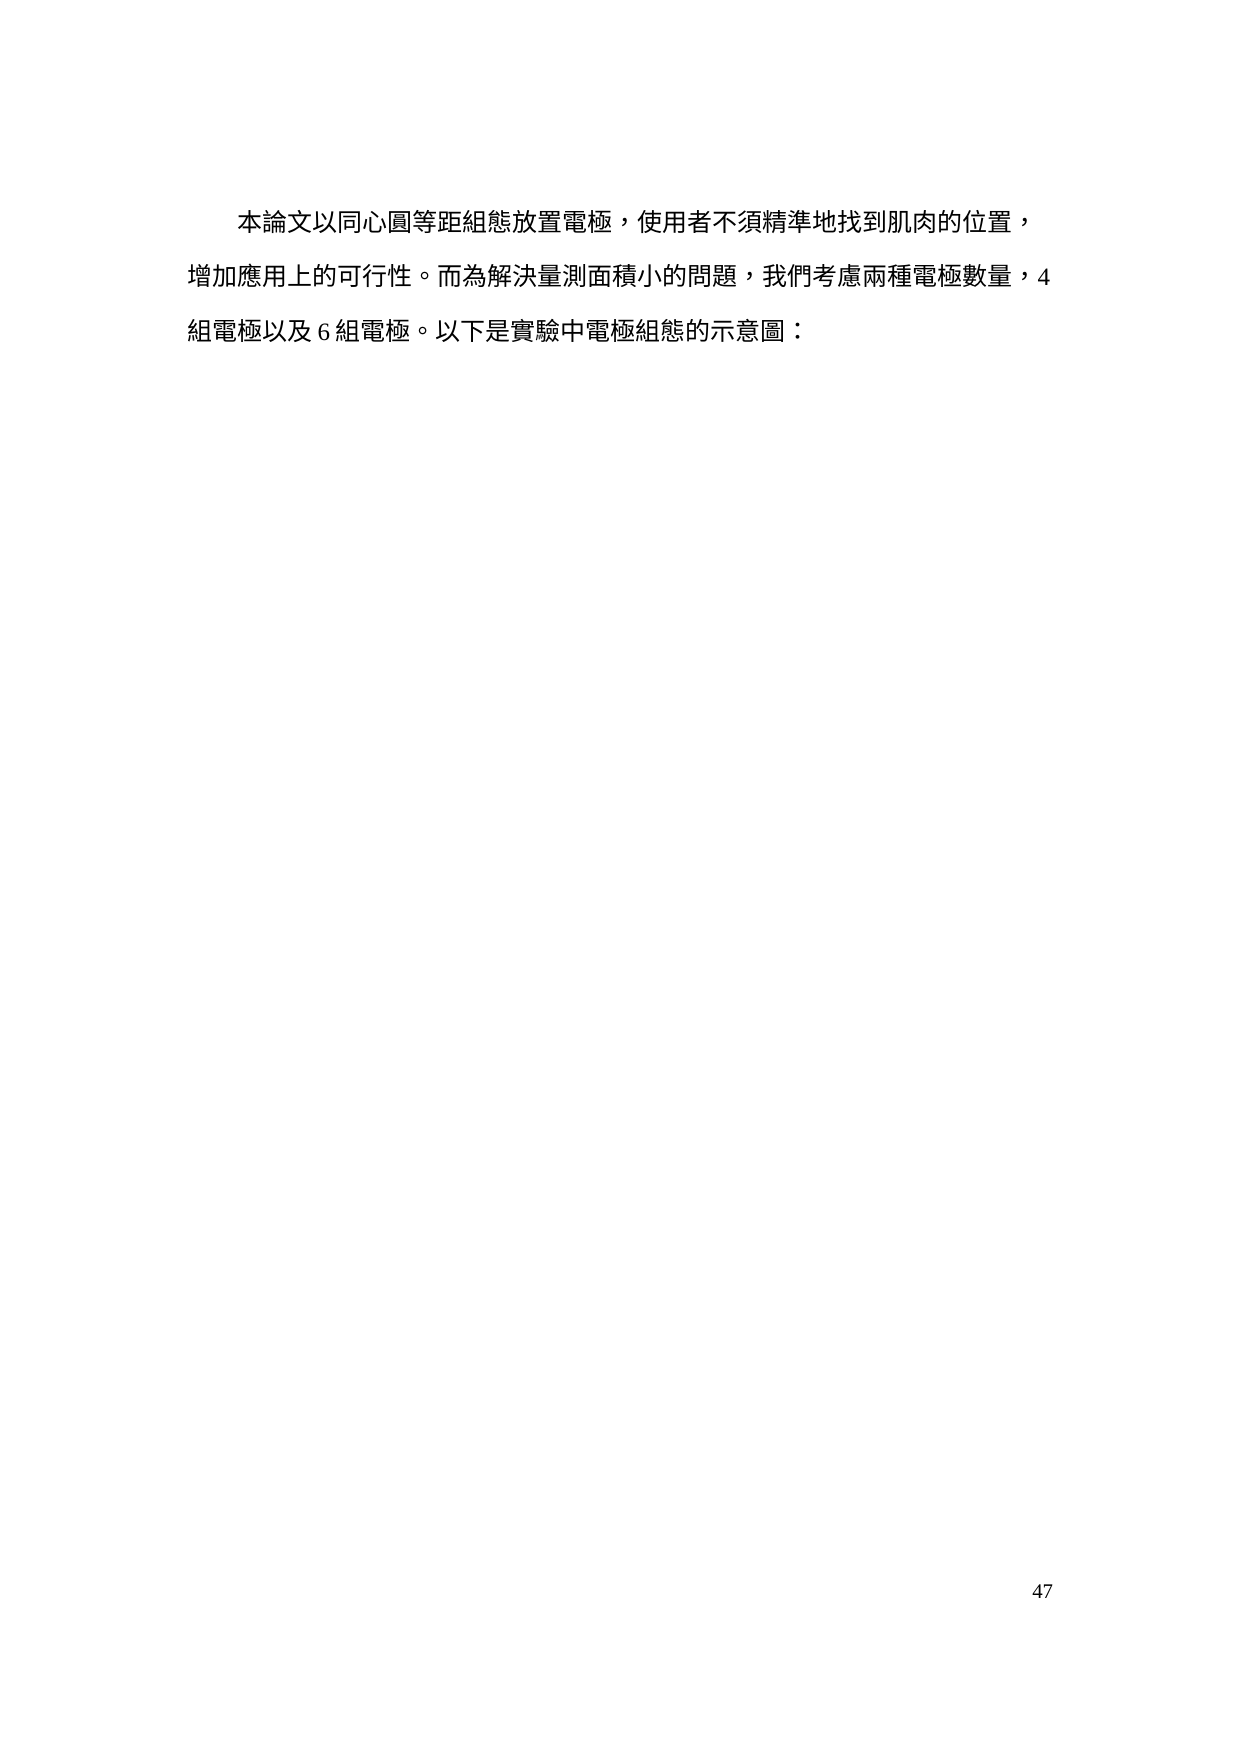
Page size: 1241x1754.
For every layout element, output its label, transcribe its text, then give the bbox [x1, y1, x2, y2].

text 本論文以同心圓等距組態放置電極，使用者不須精準地找到肌肉的位置，增加應用上的可行性。而為解決量測面積小的問題，我們考慮兩種電極數量，4組電極以及6組電極。以下是實驗中電極組態的示意圖： [187, 202, 1053, 347]
